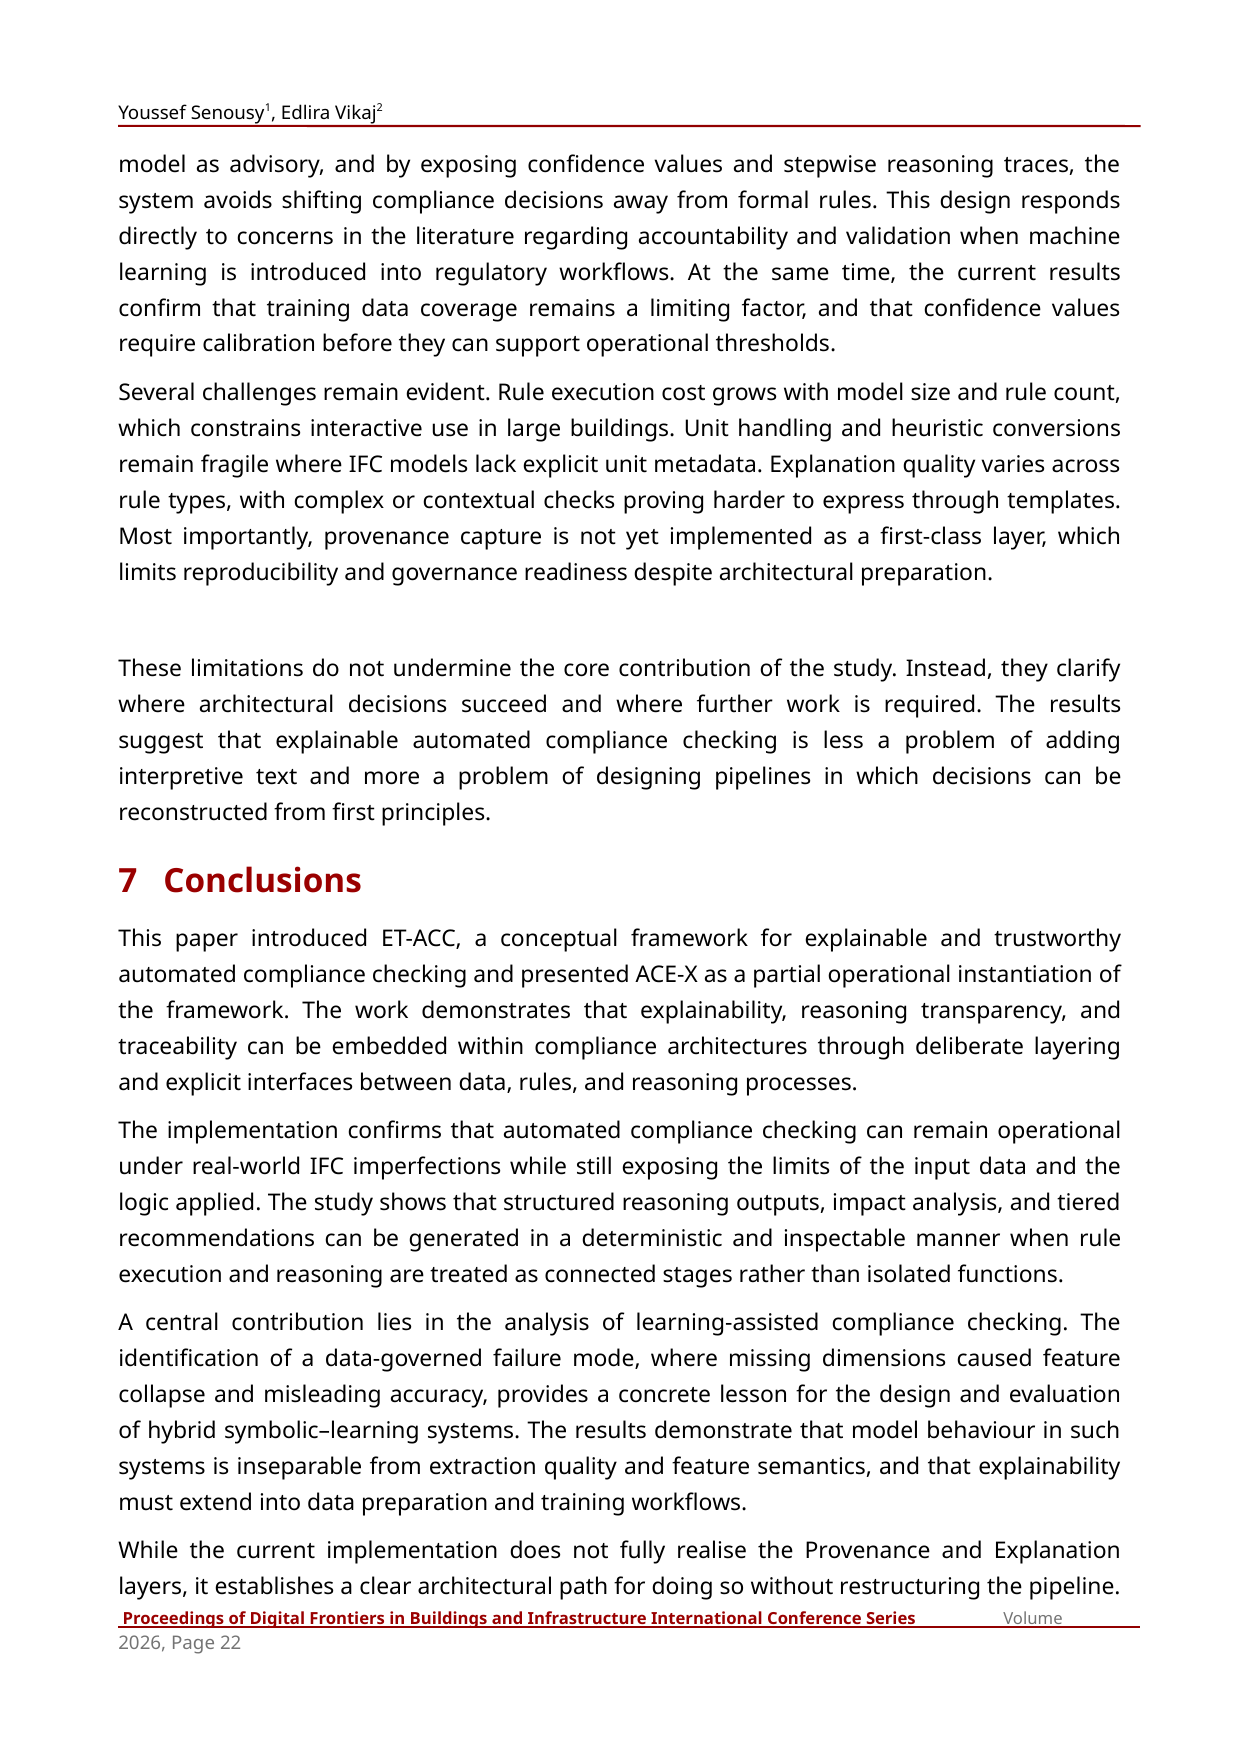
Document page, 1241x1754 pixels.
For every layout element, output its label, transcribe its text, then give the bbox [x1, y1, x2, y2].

text The implementation confirms that automated compliance checking can remain operational under real-world IFC imperfections while still exposing the limits of the input data and the logic applied. The study shows that structured reasoning outputs, impact analysis, and tiered recommendations can be generated in a deterministic and inspectable manner when rule execution and reasoning are treated as connected stages rather than isolated functions. [118, 1114, 1122, 1289]
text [118, 148, 1122, 359]
text Several challenges remain evident. Rule execution cost grows with model size and rule count, which constrains interactive use in large buildings. Unit handling and heuristic conversions remain fragile where IFC models lack explicit unit metadata. Explanation quality varies across rule types, with complex or contextual checks proving harder to express through templates. Most importantly, provenance capture is not yet implemented as a first-class layer, which limits reproducibility and governance readiness despite architectural preparation. [118, 376, 1122, 587]
subtitle Conclusions [118, 857, 1122, 902]
text This paper introduced ET-ACC, a conceptual framework for explainable and trustworthy automated compliance checking and presented ACE-X as a partial operational instantiation of the framework. The work demonstrates that explainability, reasoning transparency, and traceability can be embedded within compliance architectures through deliberate layering and explicit interfaces between data, rules, and reasoning processes. [118, 922, 1122, 1097]
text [118, 1534, 1122, 1601]
text A central contribution lies in the analysis of learning-assisted compliance checking. The identification of a data-governed failure mode, where missing dimensions caused feature collapse and misleading accuracy, provides a concrete lesson for the design and evaluation of hybrid symbolic–learning systems. The results demonstrate that model behaviour in such systems is inseparable from extraction quality and feature semantics, and that explainability must extend into data preparation and training workflows. [118, 1306, 1122, 1517]
text These limitations do not undermine the core contribution of the study. Instead, they clarify where architectural decisions succeed and where further work is required. The results suggest that explainable automated compliance checking is less a problem of adding interpretive text and more a problem of designing pipelines in which decisions can be reconstructed from first principles. [118, 652, 1122, 827]
